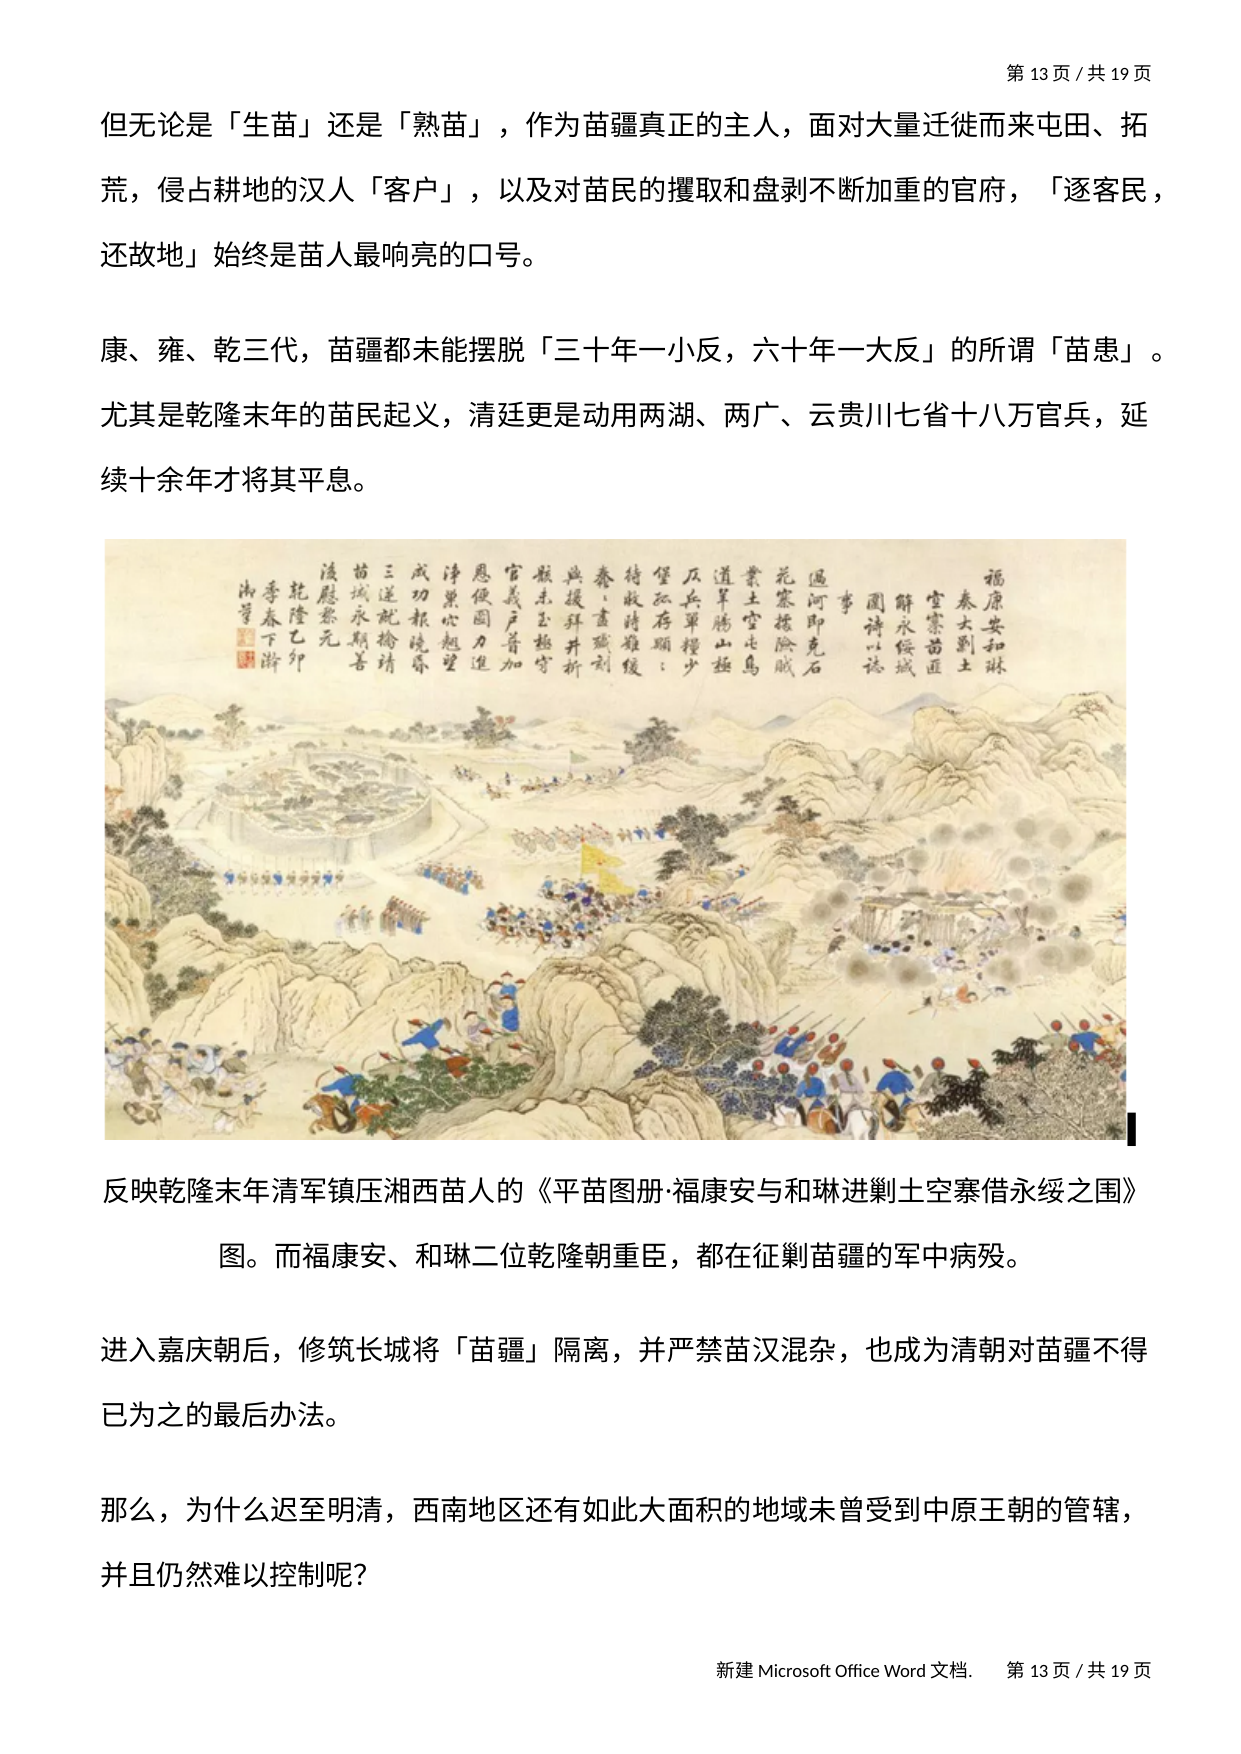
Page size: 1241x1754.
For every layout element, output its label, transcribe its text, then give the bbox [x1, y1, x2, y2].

text 康、雍、乾三代，苗疆都未能摆脱「三十年一小反，六十年一大反」的所谓「苗患」。尤其是乾隆末年的苗民起义，清廷更是动用两湖、两广、云贵川七省十八万官兵，延续十余年才将其平息。 [100, 315, 1152, 510]
text 进入嘉庆朝后，修筑长城将「苗疆」隔离，并严禁苗汉混杂，也成为清朝对苗疆不得已为之的最后办法。 [100, 1316, 1152, 1446]
picture [102, 539, 1128, 1140]
text 那么，为什么迟至明清，西南地区还有如此大面积的地域未曾受到中原王朝的管辖，并且仍然难以控制呢？ [100, 1475, 1152, 1605]
text 但无论是「生苗」还是「熟苗」，作为苗疆真正的主人，面对大量迁徙而来屯田、拓荒，侵占耕地的汉人「客户」，以及对苗民的攫取和盘剥不断加重的官府，「逐客民，还故地」始终是苗人最响亮的口号。 [100, 91, 1152, 286]
